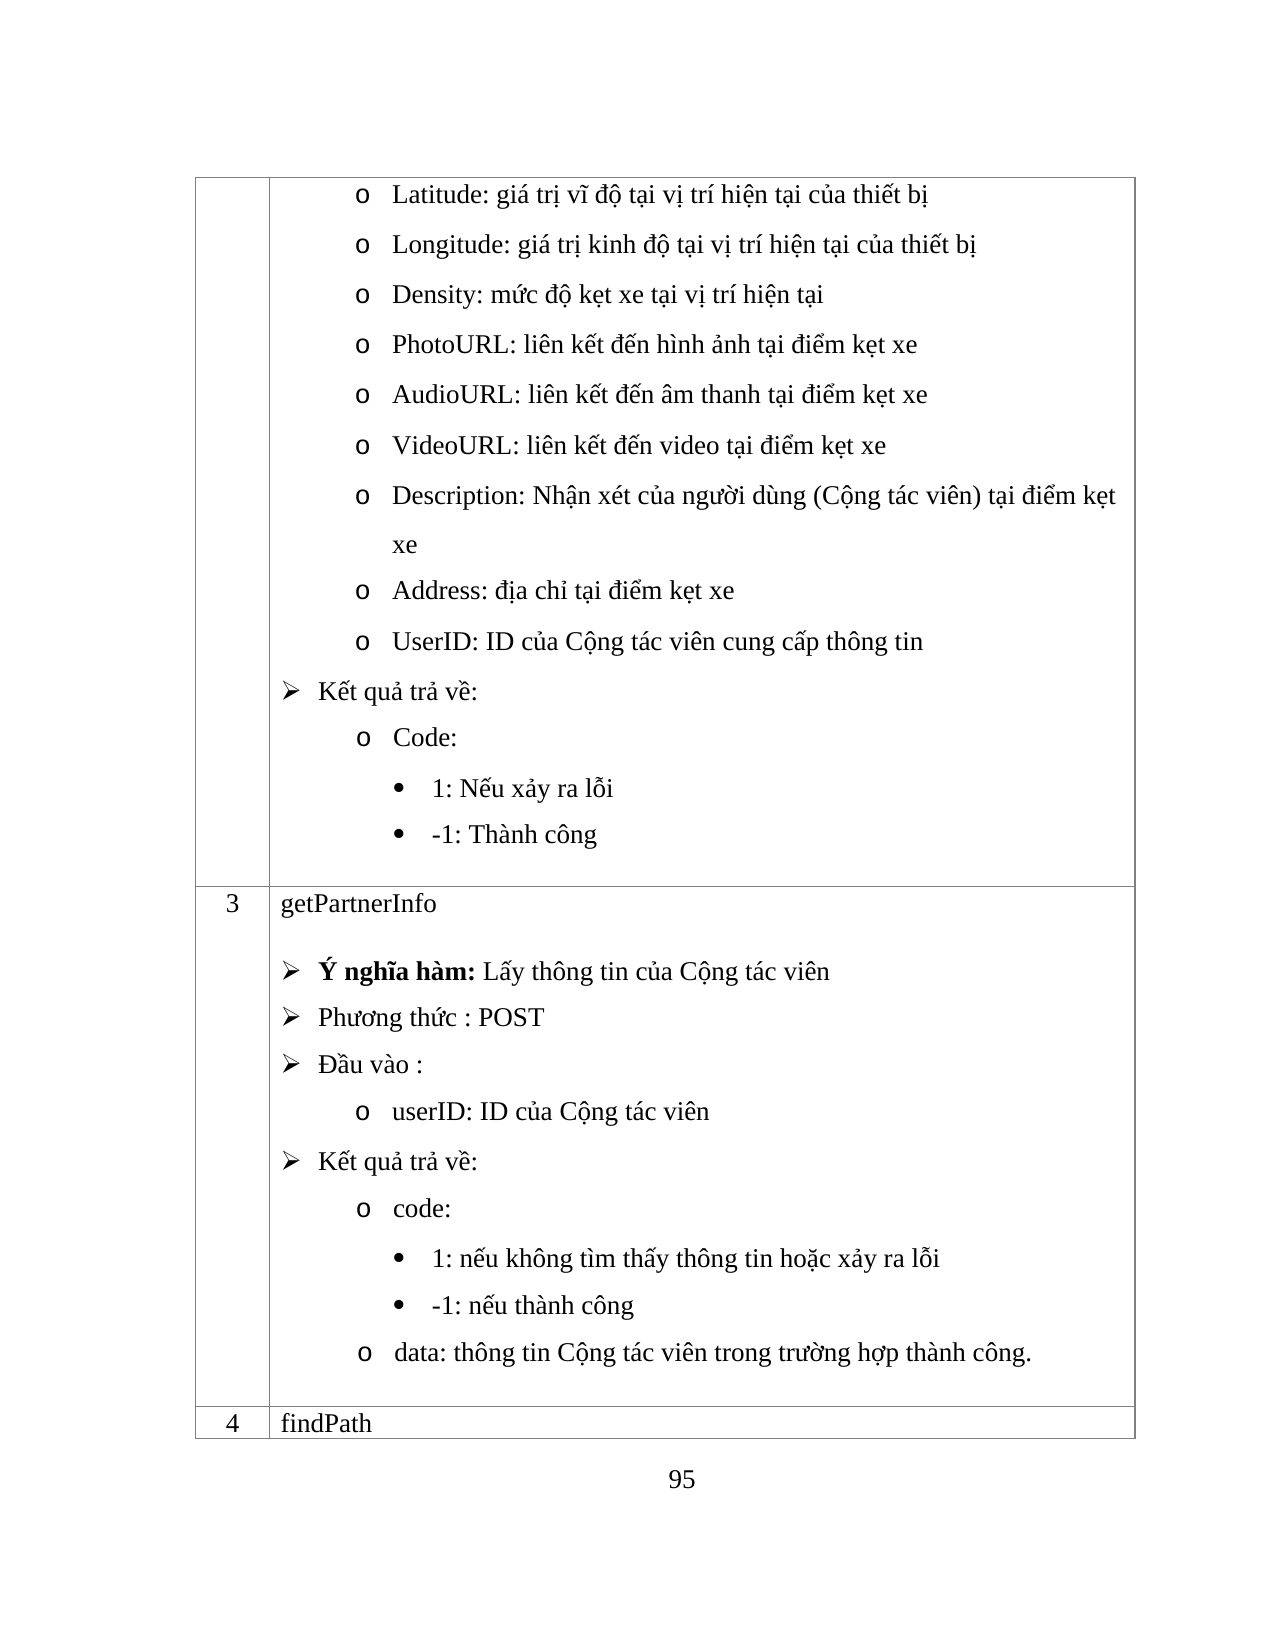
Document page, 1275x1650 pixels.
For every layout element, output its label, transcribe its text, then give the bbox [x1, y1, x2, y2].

table_cell 3 [196, 887, 269, 1406]
table_cell 2 [196, 178, 269, 886]
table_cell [270, 1407, 1134, 1438]
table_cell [270, 178, 1134, 886]
table_cell getPartnerInfo Ý nghĩa hàm: Lấy thông tin của Cộng tác viên Phương thức : POST Đầu vào : userID: ID của Cộng tác viên Kết quả trả về: code: 1: nếu không tìm thấy thông tin hoặc xảy ra lỗi -1: nếu thành công data: thông tin Cộng tác viên trong trường hợp thành công. [270, 887, 1134, 1406]
table_cell 4 [196, 1407, 269, 1438]
